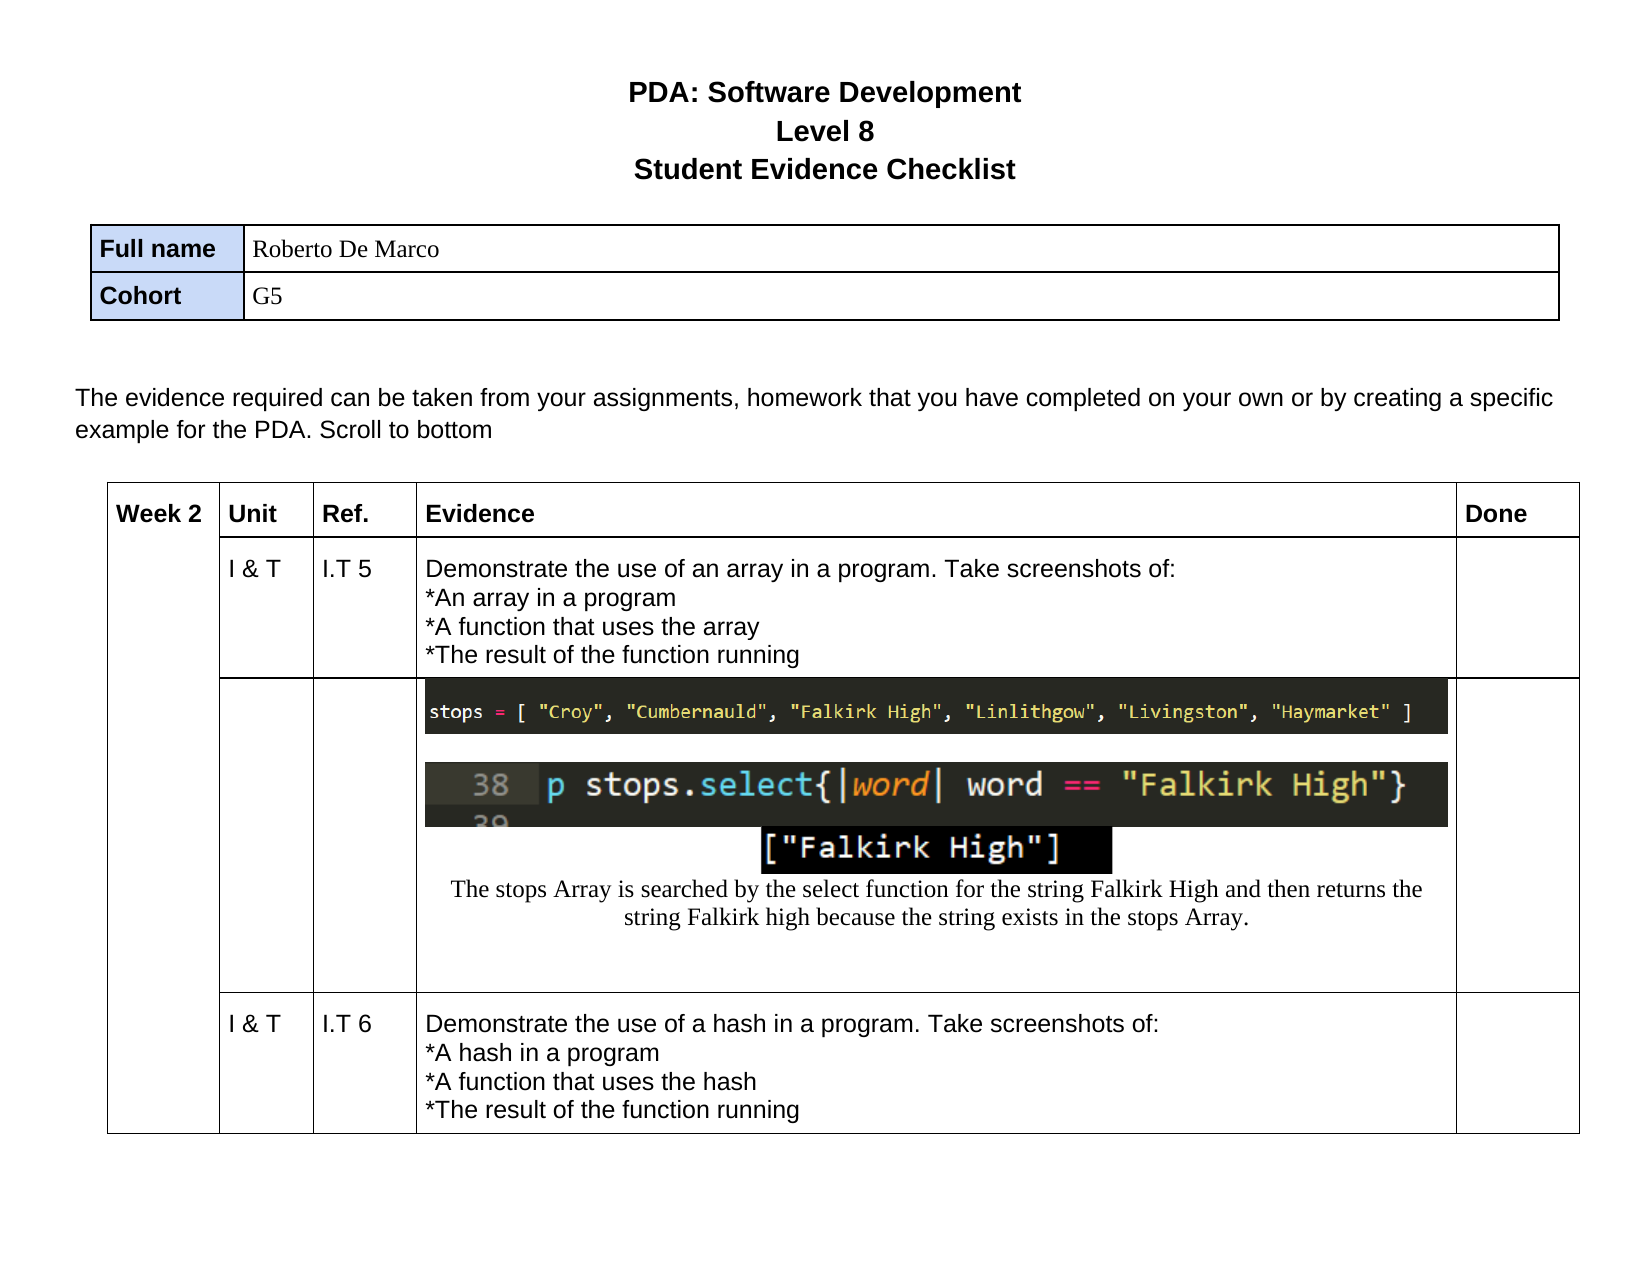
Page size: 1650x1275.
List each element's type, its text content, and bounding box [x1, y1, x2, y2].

table_cell Demonstrate the use of an array in a program. Take screenshots of: *An array in a program *A function that uses the array *The result of the function running [417, 538, 1456, 677]
text Student Evidence Checklist [75, 152, 1575, 186]
table_header Week 2 [108, 483, 219, 1133]
table_cell [220, 679, 313, 992]
table_cell I.T 6 [314, 993, 416, 1133]
table_cell I.T 5 [314, 538, 416, 677]
table_header Done [1457, 483, 1579, 536]
table_header Ref. [314, 483, 416, 536]
table_header Full name [92, 226, 243, 271]
table_cell [1457, 538, 1579, 677]
table_cell I & T [220, 993, 313, 1133]
text Level 8 [75, 113, 1575, 147]
text The evidence required can be taken from your assignments, homework that you have completed on your own or by creating a specific example for the PDA. Scroll to bottom [75, 382, 1575, 444]
table_cell [314, 679, 416, 992]
table_header Roberto De Marco [245, 226, 1558, 271]
table_cell Demonstrate the use of a hash in a program. Take screenshots of: *A hash in a program *A function that uses the hash *The result of the function running [417, 993, 1456, 1133]
table_cell [1457, 993, 1579, 1133]
table_cell [1457, 679, 1579, 992]
picture [425, 678, 1448, 734]
table_cell I & T [220, 538, 313, 677]
picture [425, 762, 1448, 874]
table_cell Cohort [92, 273, 243, 319]
table_cell The stops Array is searched by the select function for the string Falkirk High and then returns the string Falkirk high because the string exists in the stops Array. [417, 679, 1456, 992]
table_header Evidence [417, 483, 1456, 536]
table_header Unit [220, 483, 313, 536]
table_cell G5 [245, 273, 1558, 319]
text PDA: Software Development [75, 75, 1575, 108]
